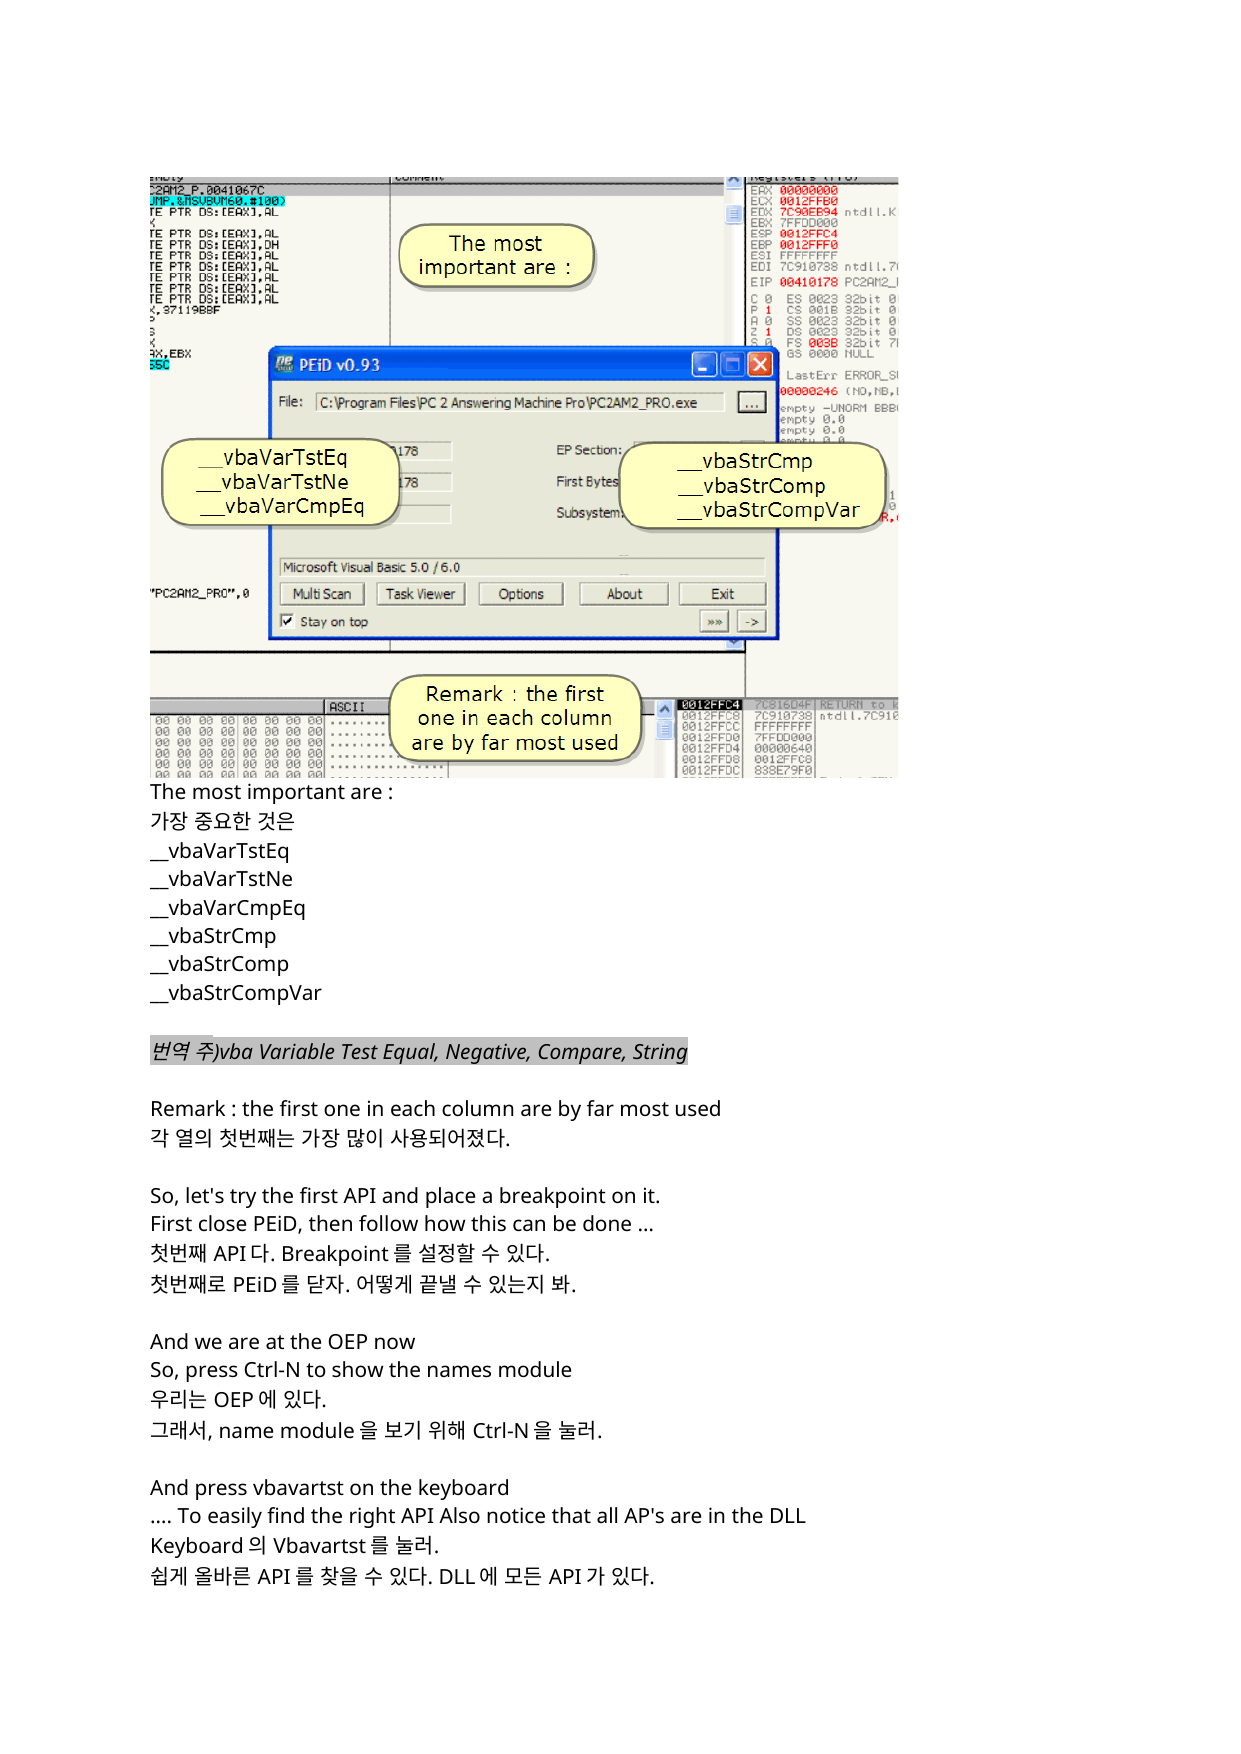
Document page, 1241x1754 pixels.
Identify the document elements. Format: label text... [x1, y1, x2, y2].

text First close PEiD, then follow how this can be done … [150, 1209, 1090, 1238]
text …. To easily find the right API Also notice that all AP's are in the DLL [150, 1501, 1090, 1529]
text And we are at the OEP now [150, 1327, 1090, 1355]
text 번역 주)vba Variable Test Equal, Negative, Compare, String [213, 1035, 1090, 1065]
text And press vbavartst on the keyboard [150, 1473, 1090, 1501]
text Keyboard의 Vbavartst를 눌러. [150, 1529, 1090, 1560]
text __vbaVarTstNe [150, 864, 1090, 893]
text Remark : the first one in each column are by far most used [150, 1094, 1090, 1122]
picture [150, 177, 899, 778]
text So, let's try the first API and place a breakpoint on it. [150, 1181, 1090, 1209]
text __vbaVarCmpEq [150, 893, 1090, 921]
text __vbaVarTstEq [150, 836, 1090, 864]
text 쉽게 올바른 API를 찾을 수 있다. DLL에 모든 API가 있다. [150, 1560, 1090, 1590]
text 우리는 OEP에 있다. [150, 1384, 1090, 1414]
text __vbaStrComp [150, 949, 1090, 978]
text So, press Ctrl-N to show the names module [150, 1355, 1090, 1384]
text 가장 중요한 것은 [150, 806, 1090, 836]
text __vbaStrCompVar [150, 978, 1090, 1006]
text The most important are : [150, 777, 1090, 806]
text 첫번째 API다. Breakpoint를 설정할 수 있다. [150, 1238, 1090, 1268]
text 그래서, name module을 보기 위해 Ctrl-N을 눌러. [150, 1414, 1090, 1444]
text 각 열의 첫번째는 가장 많이 사용되어졌다. [150, 1122, 1090, 1152]
text __vbaStrCmp [150, 921, 1090, 949]
text 첫번째로 PEiD를 닫자. 어떻게 끝낼 수 있는지 봐. [150, 1268, 1090, 1298]
